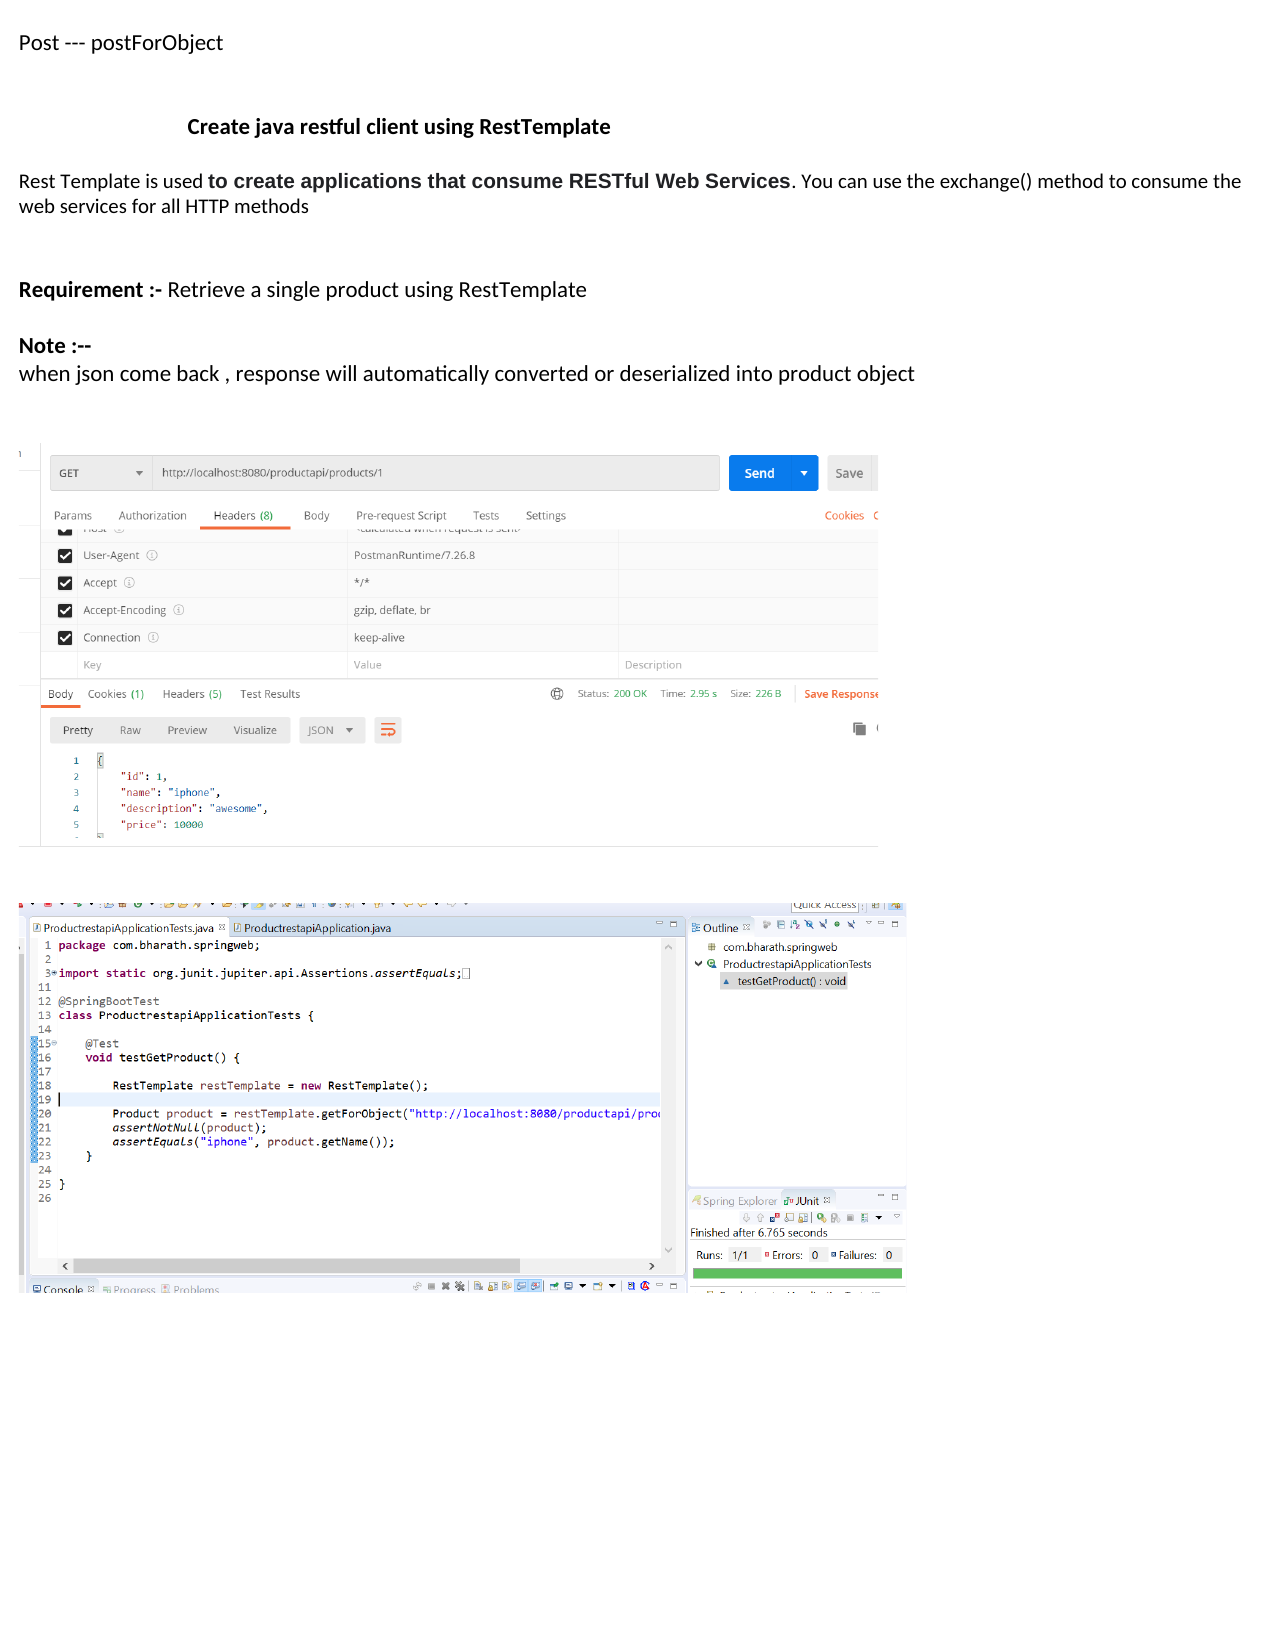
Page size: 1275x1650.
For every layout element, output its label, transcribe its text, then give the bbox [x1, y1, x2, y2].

picture [18, 443, 879, 848]
text Post --- postForObject [19, 28, 1247, 56]
text Note :-- [19, 331, 1247, 359]
text Create java restful client using RestTemplate [187, 112, 1247, 140]
text when json come back , response will automatically converted or deserialized into product object [19, 359, 1247, 387]
text Rest Template is used to create applications that consume RESTful Web Services. You can use the exchange() method to consume the web services for all HTTP methods [19, 168, 1247, 219]
text Requirement :- Retrieve a single product using RestTemplate [19, 275, 1247, 303]
picture [18, 903, 907, 1293]
